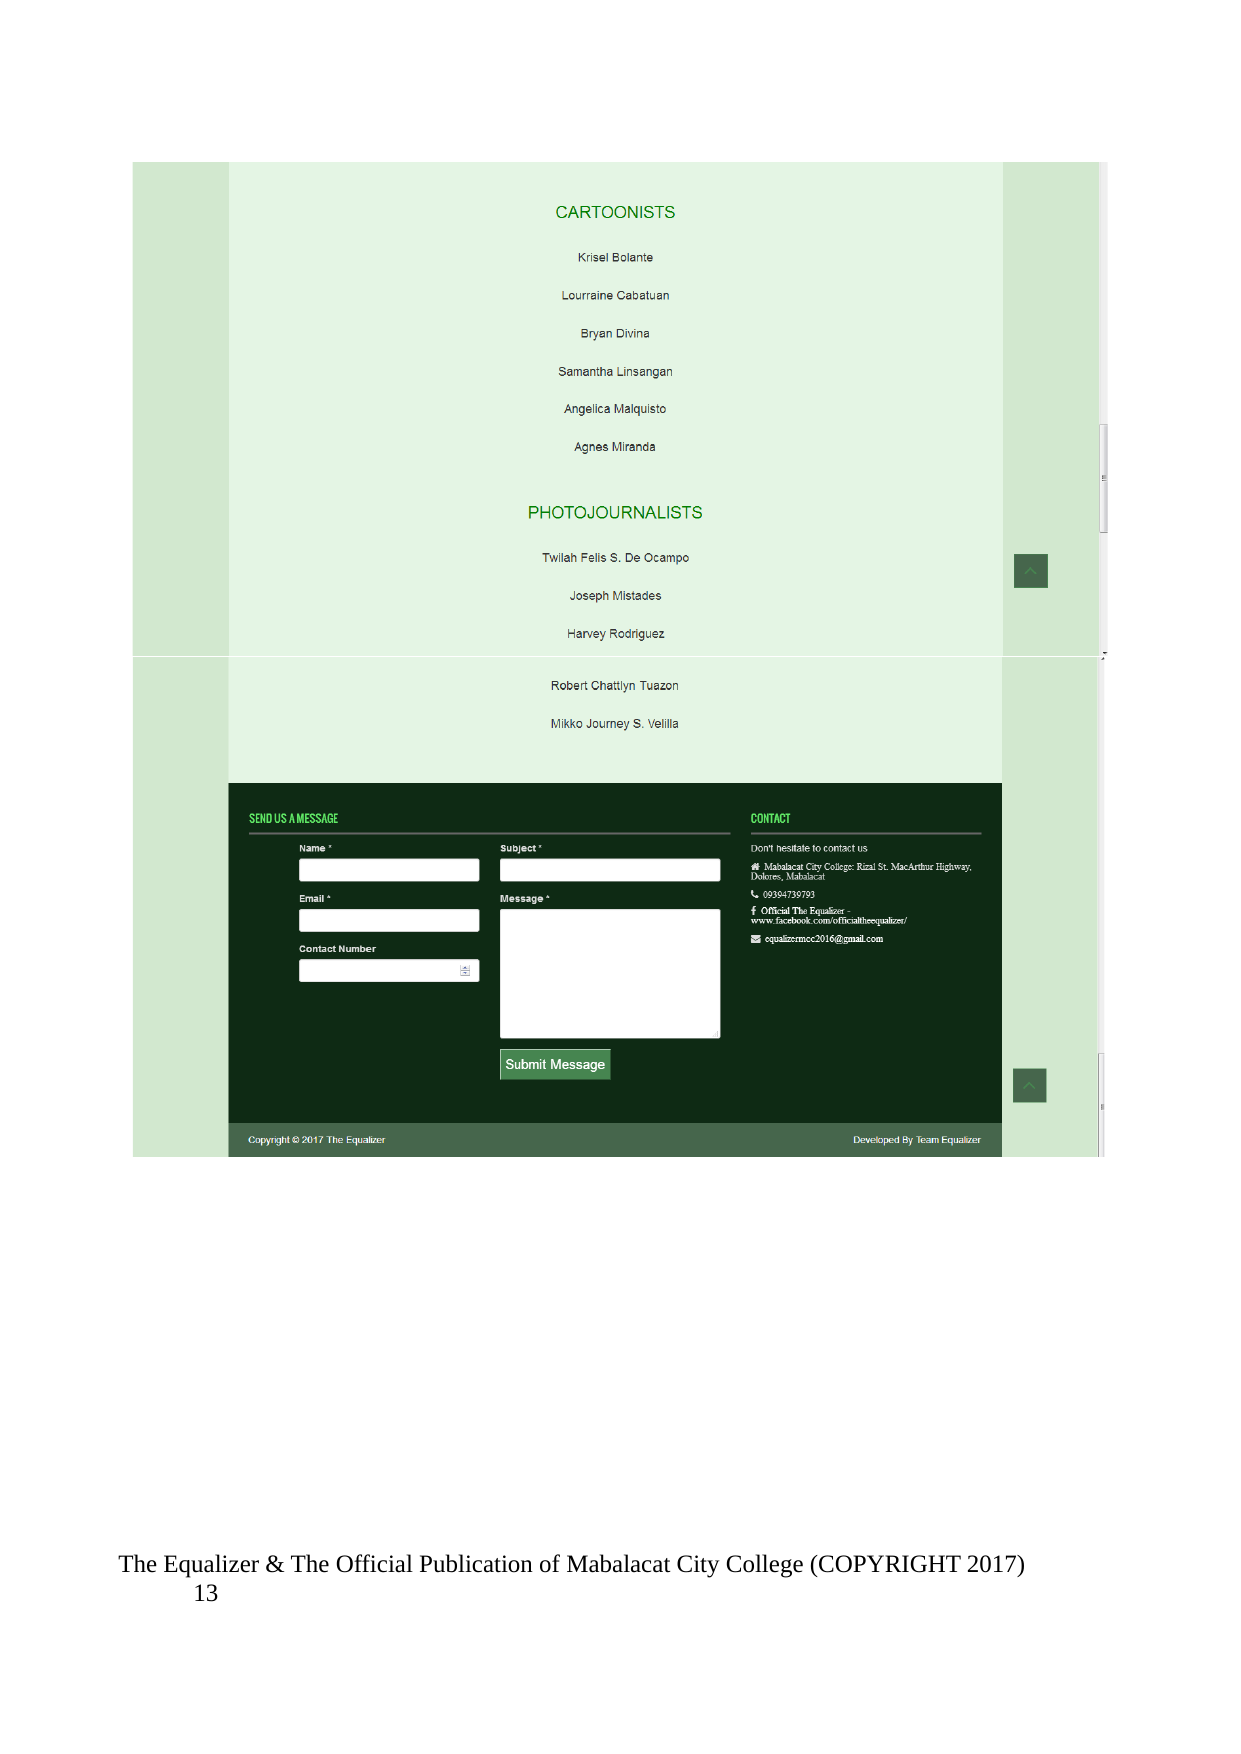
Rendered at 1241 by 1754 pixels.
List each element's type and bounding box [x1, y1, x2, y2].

picture [132, 162, 1108, 656]
picture [132, 657, 1104, 1157]
